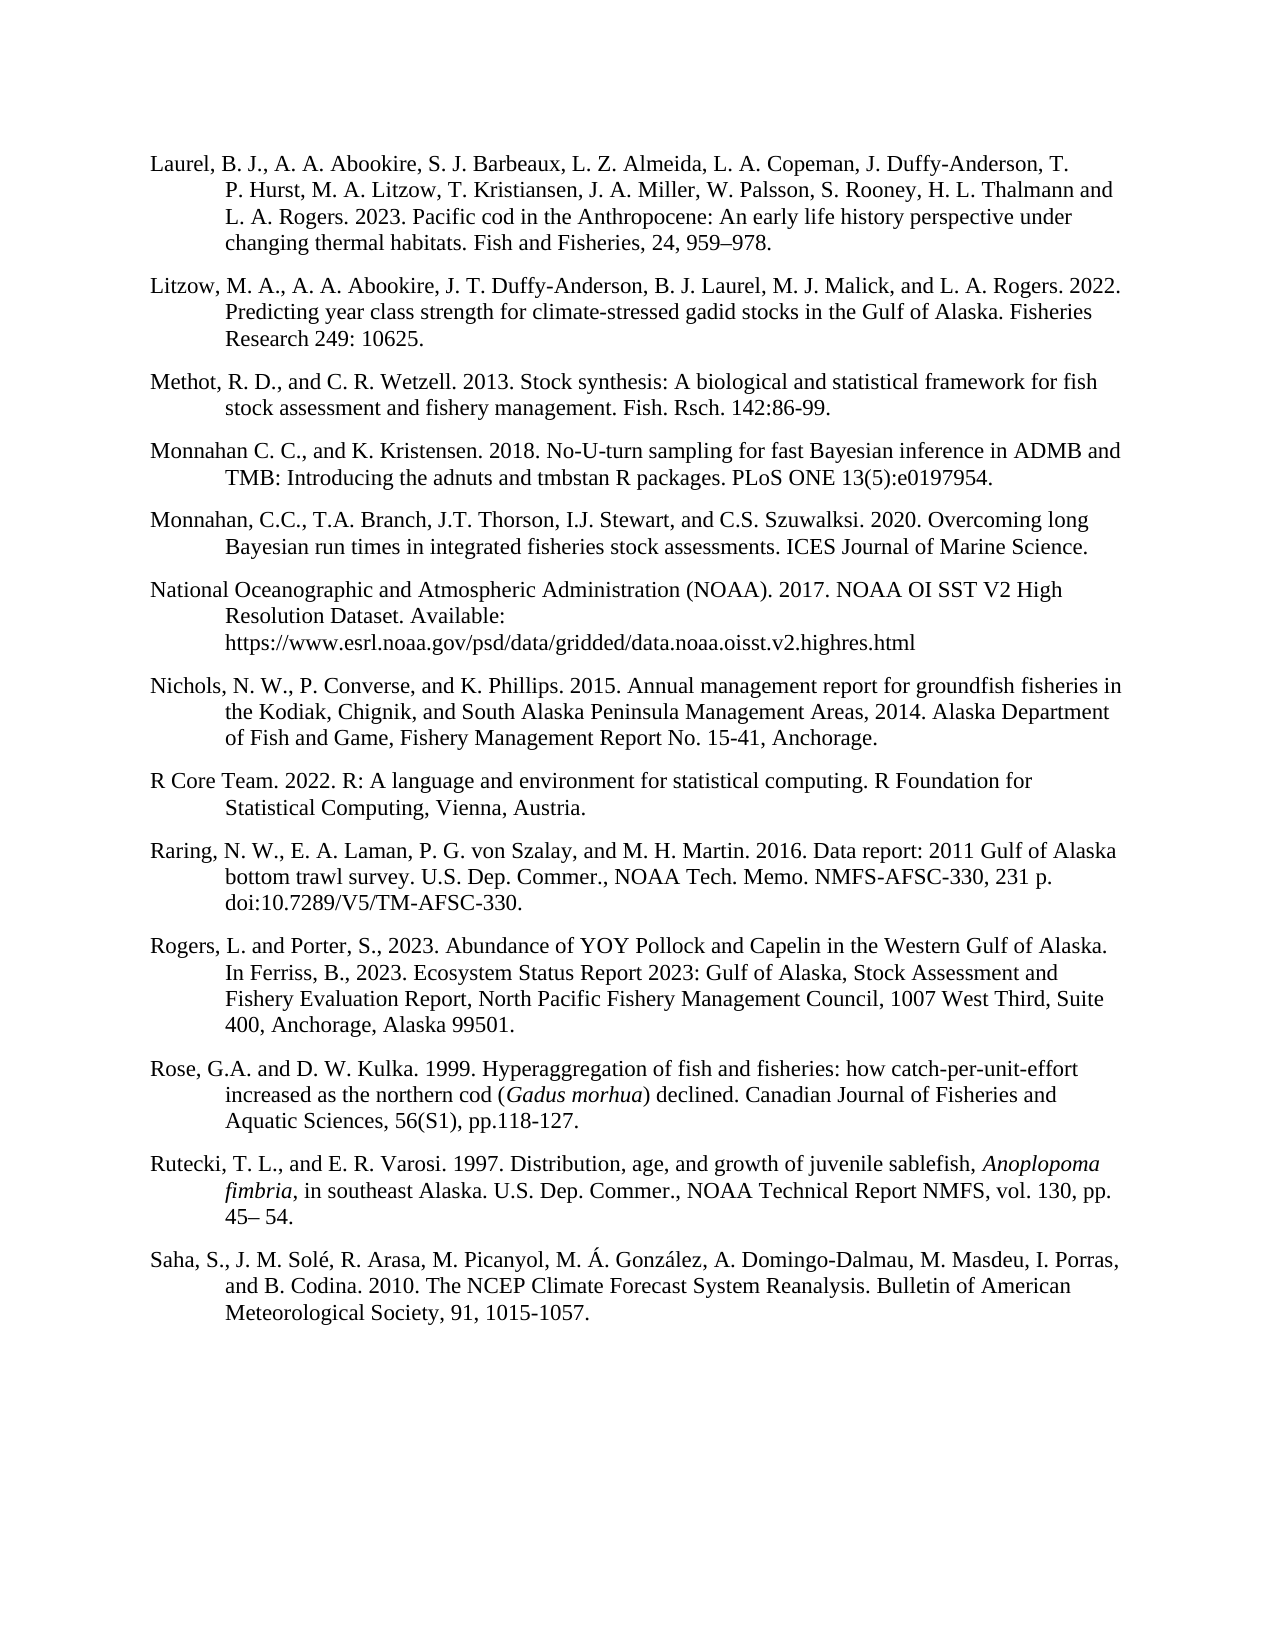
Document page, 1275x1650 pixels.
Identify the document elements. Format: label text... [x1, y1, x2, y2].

text Litzow, M. A., A. A. Abookire, J. T. Duffy-Anderson, B. J. Laurel, M. J. Malick, and L. A. Rogers. 2022. Predicting year class strength for climate-stressed gadid stocks in the Gulf of Alaska. Fisheries Research 249: 10625. [150, 272, 1125, 351]
text Laurel, B. J., A. A. Abookire, S. J. Barbeaux, L. Z. Almeida, L. A. Copeman, J. Duffy-Anderson, T. P. Hurst, M. A. Litzow, T. Kristiansen, J. A. Miller, W. Palsson, S. Rooney, H. L. Thalmann and L. A. Rogers. 2023. Pacific cod in the Anthropocene: An early life history perspective under changing thermal habitats. Fish and Fisheries, 24, 959–978. [150, 150, 1125, 255]
text Methot, R. D., and C. R. Wetzell. 2013. Stock synthesis: A biological and statistical framework for fish stock assessment and fishery management. Fish. Rsch. 142:86-99. [150, 368, 1125, 421]
text Raring, N. W., E. A. Laman, P. G. von Szalay, and M. H. Martin. 2016. Data report: 2011 Gulf of Alaska bottom trawl survey. U.S. Dep. Commer., NOAA Tech. Memo. NMFS-AFSC-330, 231 p. doi:10.7289/V5/TM-AFSC-330. [150, 837, 1125, 916]
text R Core Team. 2022. R: A language and environment for statistical computing. R Foundation for Statistical Computing, Vienna, Austria. [150, 767, 1125, 820]
text Saha, S., J. M. Solé, R. Arasa, M. Picanyol, M. Á. González, A. Domingo-Dalmau, M. Masdeu, I. Porras, and B. Codina. 2010. The NCEP Climate Forecast System Reanalysis. Bulletin of American Meteorological Society, 91, 1015-1057. [150, 1246, 1125, 1325]
text Nichols, N. W., P. Converse, and K. Phillips. 2015. Annual management report for groundfish fisheries in the Kodiak, Chignik, and South Alaska Peninsula Management Areas, 2014. Alaska Department of Fish and Game, Fishery Management Report No. 15-41, Anchorage. [150, 672, 1125, 751]
text National Oceanographic and Atmospheric Administration (NOAA). 2017. NOAA OI SST V2 High Resolution Dataset. Available: https://www.esrl.noaa.gov/psd/data/gridded/data.noaa.oisst.v2.highres.html [150, 576, 1125, 655]
text Rutecki, T. L., and E. R. Varosi. 1997. Distribution, age, and growth of juvenile sablefish, Anoplopoma fimbria, in southeast Alaska. U.S. Dep. Commer., NOAA Technical Report NMFS, vol. 130, pp. 45– 54. [150, 1150, 1125, 1229]
text Monnahan C. C., and K. Kristensen. 2018. No-U-turn sampling for fast Bayesian inference in ADMB and TMB: Introducing the adnuts and tmbstan R packages. PLoS ONE 13(5):e0197954. [150, 437, 1125, 490]
text Monnahan, C.C., T.A. Branch, J.T. Thorson, I.J. Stewart, and C.S. Szuwalksi. 2020. Overcoming long Bayesian run times in integrated fisheries stock assessments. ICES Journal of Marine Science. [150, 507, 1125, 559]
text Rogers, L. and Porter, S., 2023. Abundance of YOY Pollock and Capelin in the Western Gulf of Alaska. In Ferriss, B., 2023. Ecosystem Status Report 2023: Gulf of Alaska, Stock Assessment and Fishery Evaluation Report, North Pacific Fishery Management Council, 1007 West Third, Suite 400, Anchorage, Alaska 99501. [150, 932, 1125, 1038]
text Rose, G.A. and D. W. Kulka. 1999. Hyperaggregation of fish and fisheries: how catch-per-unit-effort increased as the northern cod (Gadus morhua) declined. Canadian Journal of Fisheries and Aquatic Sciences, 56(S1), pp.118-127. [150, 1054, 1125, 1134]
